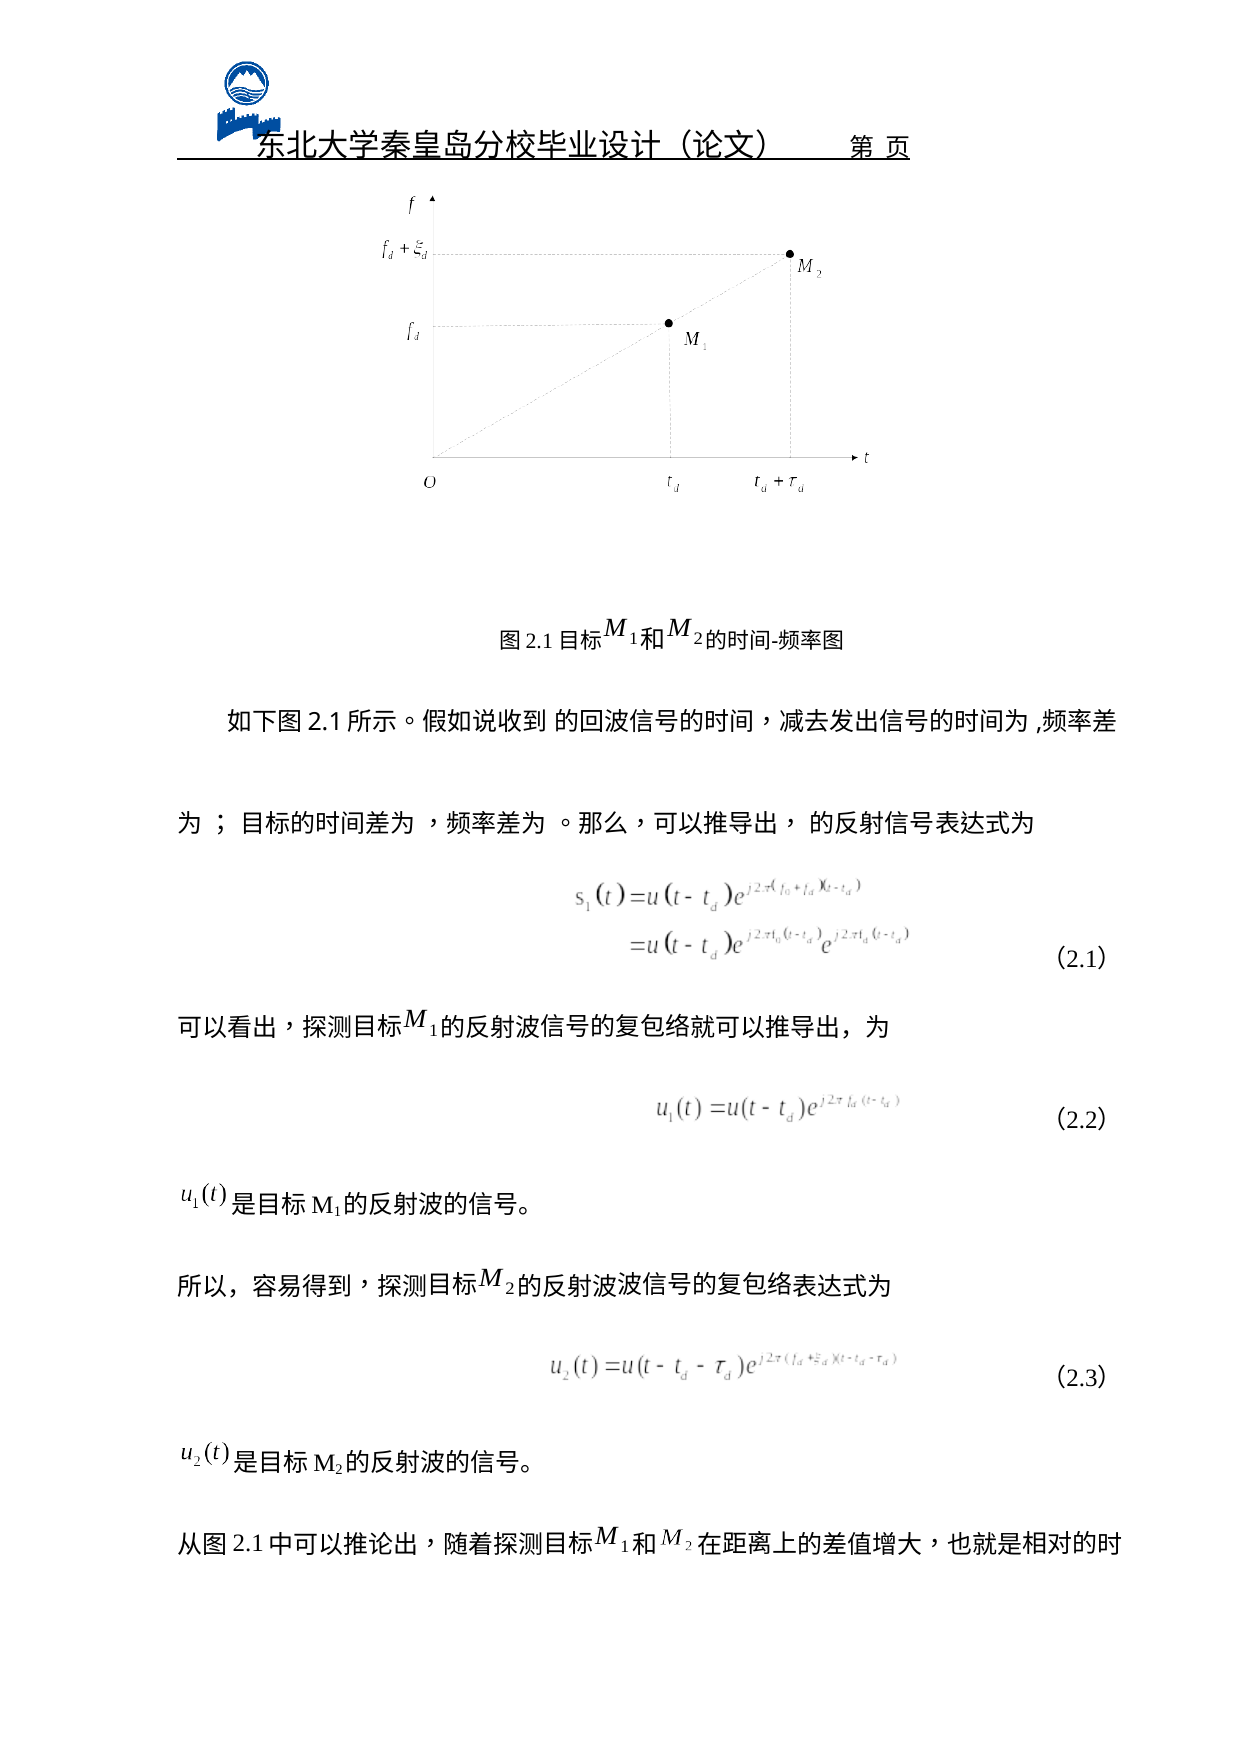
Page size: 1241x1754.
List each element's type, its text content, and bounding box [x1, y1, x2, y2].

text 图2.1 目标和的时间-频率图 [177, 600, 1122, 668]
text 是目标M2的反射波的信号。 [177, 1422, 1122, 1490]
text （2.3） [177, 1336, 1122, 1404]
text 是目标M1的反射波的信号。 [177, 1164, 1122, 1232]
text 所以，容易得到，探测目标的反射波波信号的复包络表达式为 [177, 1250, 1122, 1318]
text （2.2） [177, 1078, 1122, 1146]
picture [208, 61, 285, 143]
text （2.1） [177, 873, 1122, 975]
text 如下图2.1所示。假如说收到 的回波信号的时间，减去发出信号的时间为 ,频率差为 ； 目标的时间差为 ，频率差为 。那么，可以推导出， 的反射信号表达式为 [177, 686, 1122, 856]
text 可以看出，探测目标的反射波信号的复包络就可以推导出，为 [177, 992, 1122, 1060]
